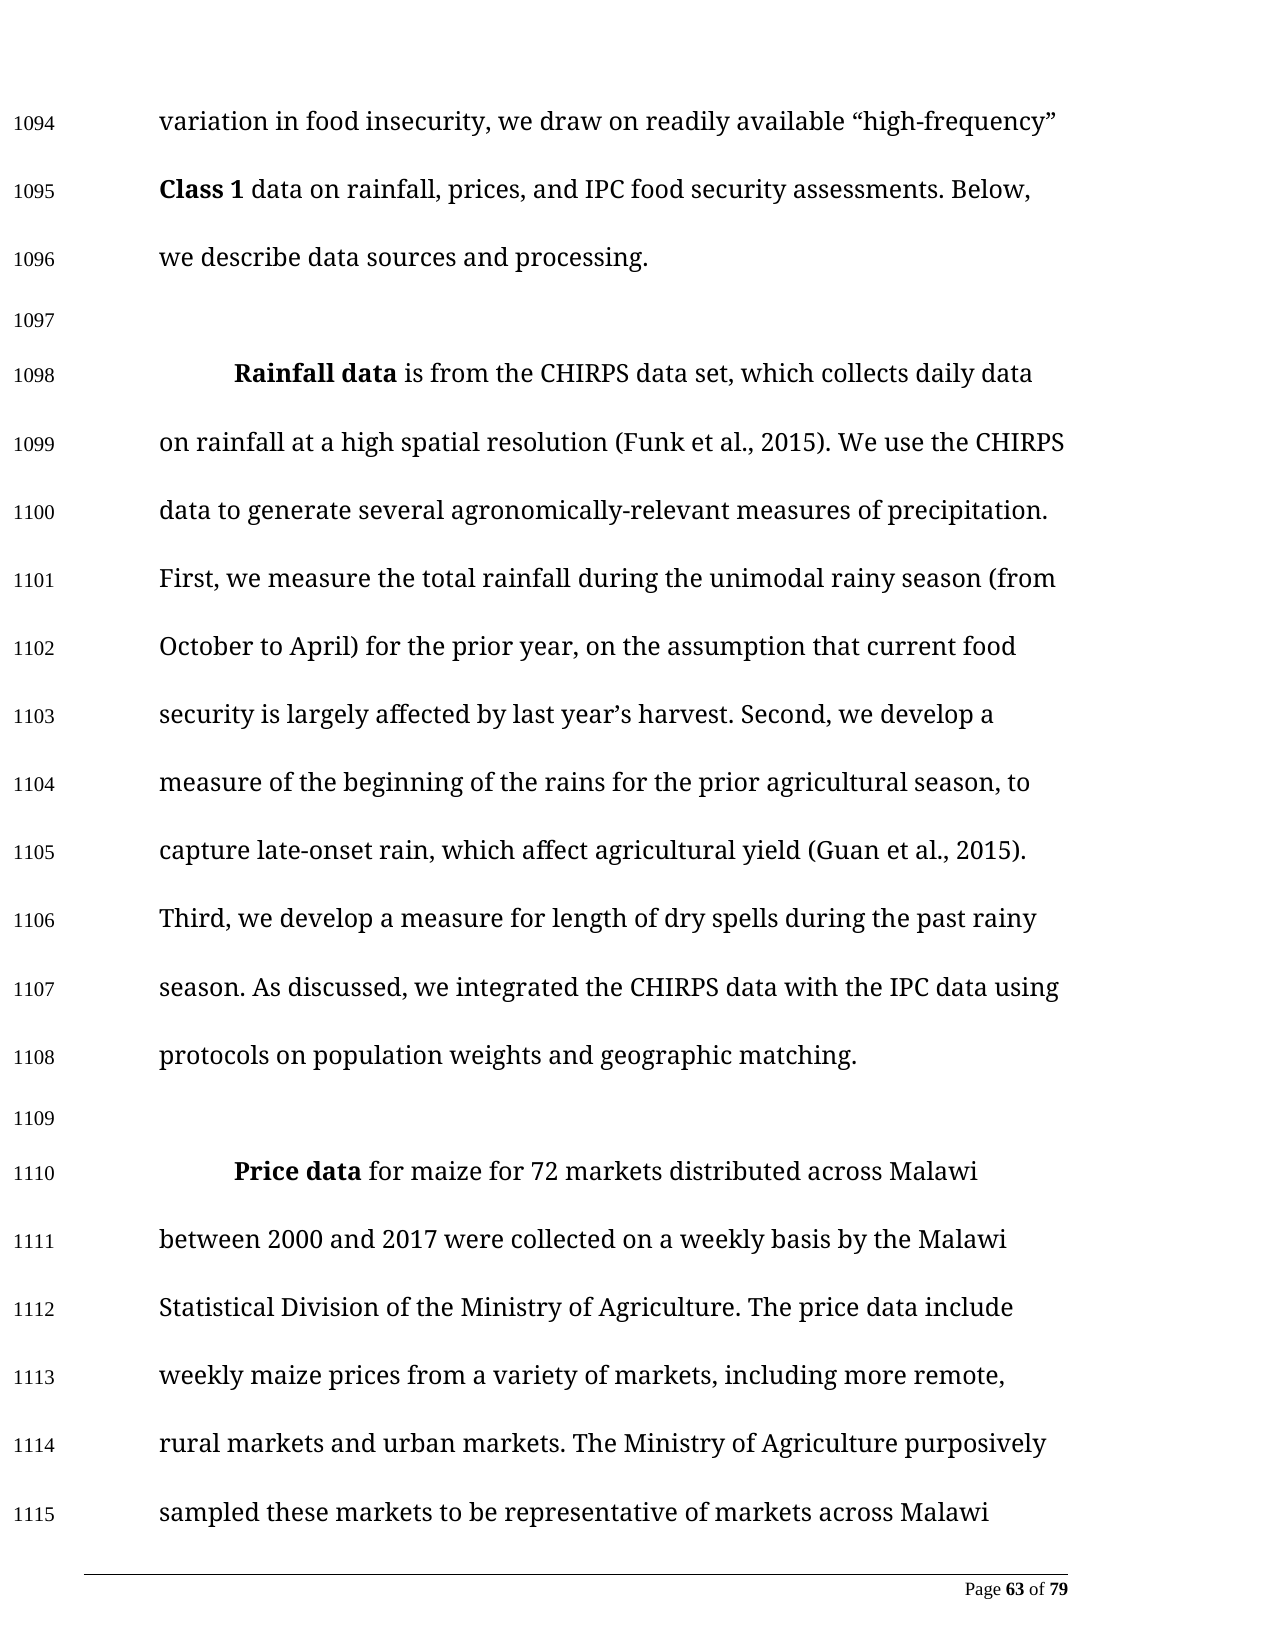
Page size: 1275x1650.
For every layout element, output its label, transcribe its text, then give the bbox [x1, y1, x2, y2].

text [159, 1153, 1068, 1528]
text Rainfall data is from the CHIRPS data set, which collects daily data on rainfall at a high spatial resolution (Funk et al., 2015). We use the CHIRPS data to generate several agronomically-relevant measures of precipitation. First, we measure the total rainfall during the unimodal rainy season (from October to April) for the prior year, on the assumption that current food security is largely affected by last year’s harvest. Second, we develop a measure of the beginning of the rains for the prior agricultural season, to capture late-onset rain, which affect agricultural yield (Guan et al., 2015). Third, we develop a measure for length of dry spells during the past rainy season. As discussed, we integrated the CHIRPS data with the IPC data using protocols on population weights and geographic matching. [159, 356, 1068, 1071]
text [159, 103, 1068, 274]
